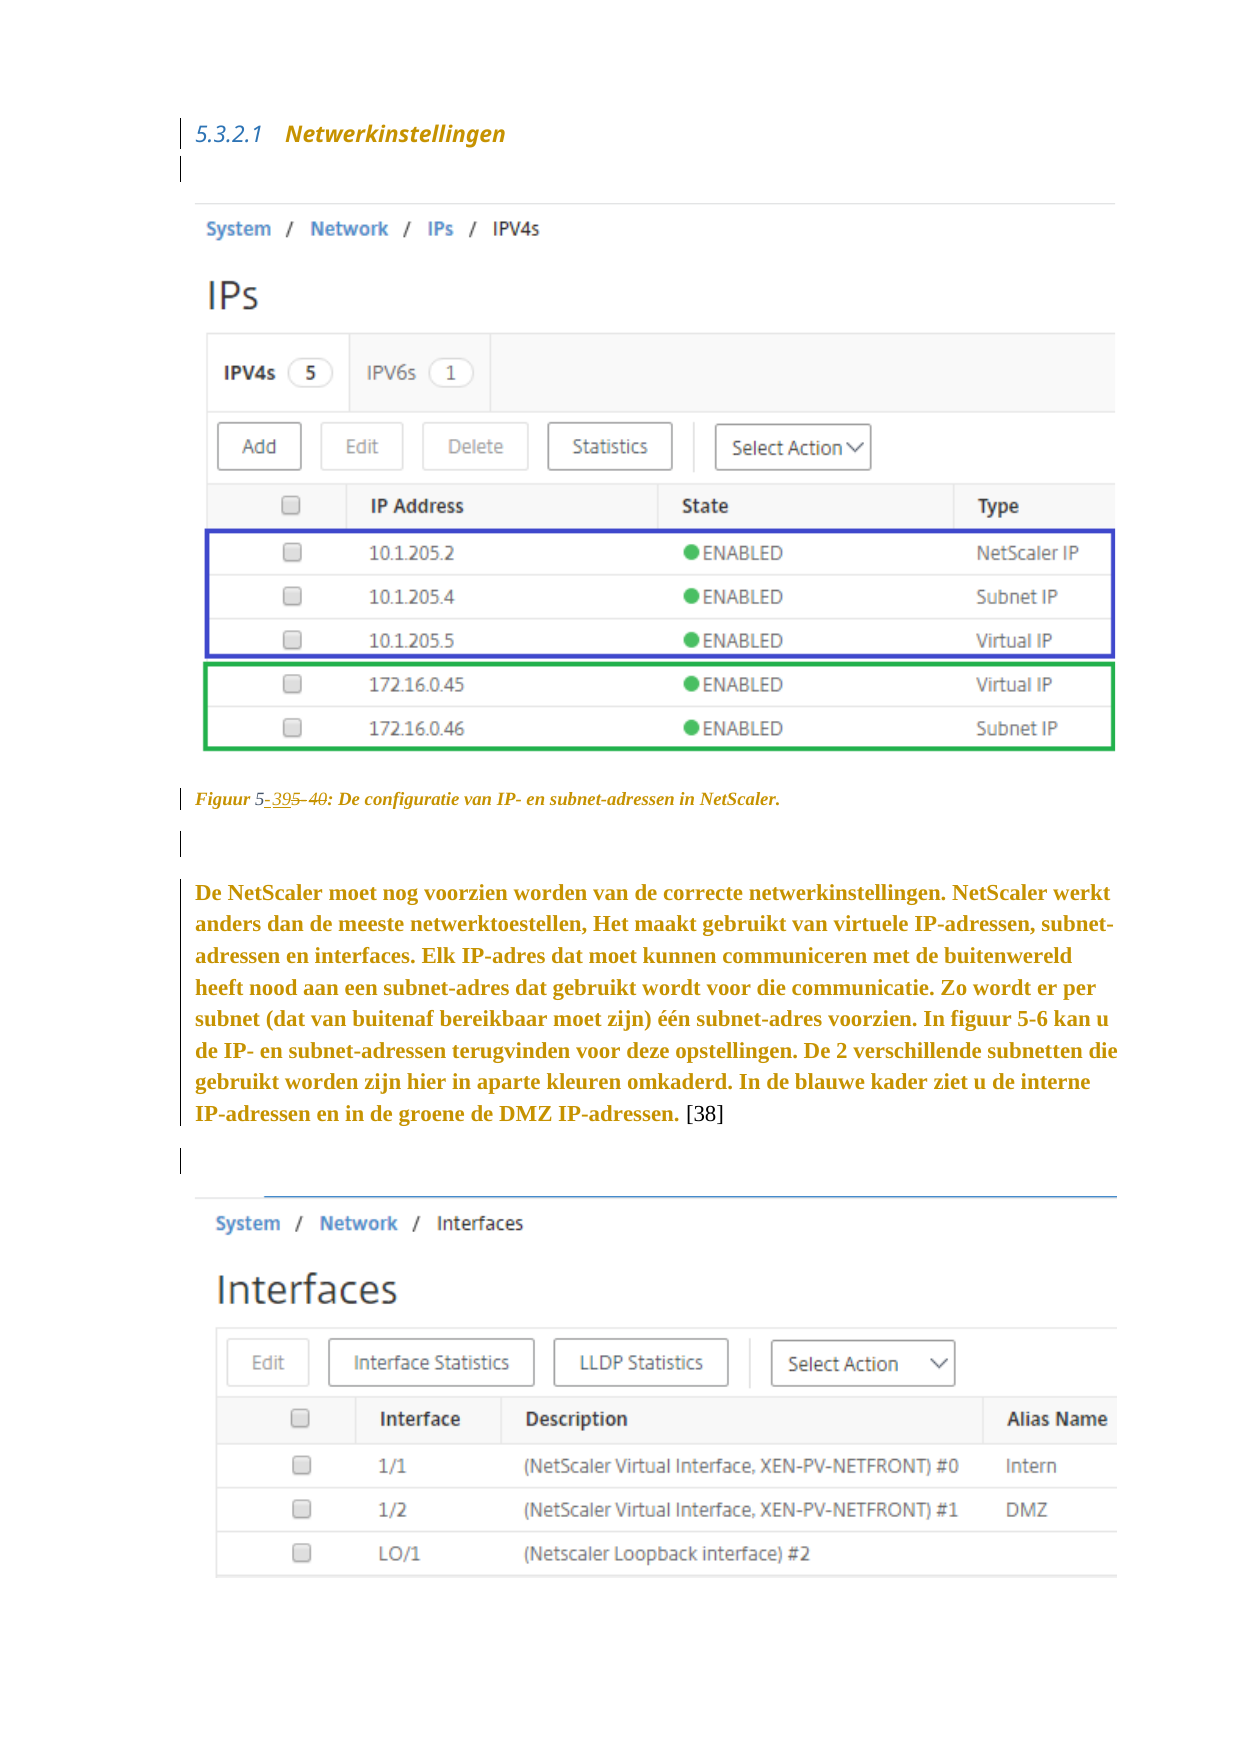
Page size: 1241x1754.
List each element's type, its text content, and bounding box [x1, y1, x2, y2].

text De NetScaler moet nog voorzien worden van de correcte netwerkinstellingen. NetScaler werkt anders dan de meeste netwerktoestellen, Het maakt gebruikt van virtuele IP-adressen, subnet-adressen en interfaces. Elk IP-adres dat moet kunnen communiceren met de buitenwereld heeft nood aan een subnet-adres dat gebruikt wordt voor die communicatie. Zo wordt er per subnet (dat van buitenaf bereikbaar moet zijn) één subnet-adres voorzien. In figuur 5-6 kan u de IP- en subnet-adressen terugvinden voor deze opstellingen. De 2 verschillende subnetten die gebruikt worden zijn hier in aparte kleuren omkaderd. In de blauwe kader ziet u de interne IP-adressen en in de groene de DMZ IP-adressen. [195, 879, 1122, 1126]
subtitle Netwerkinstellingen [195, 118, 1122, 149]
picture [194, 203, 1116, 767]
picture [194, 1196, 1117, 1578]
